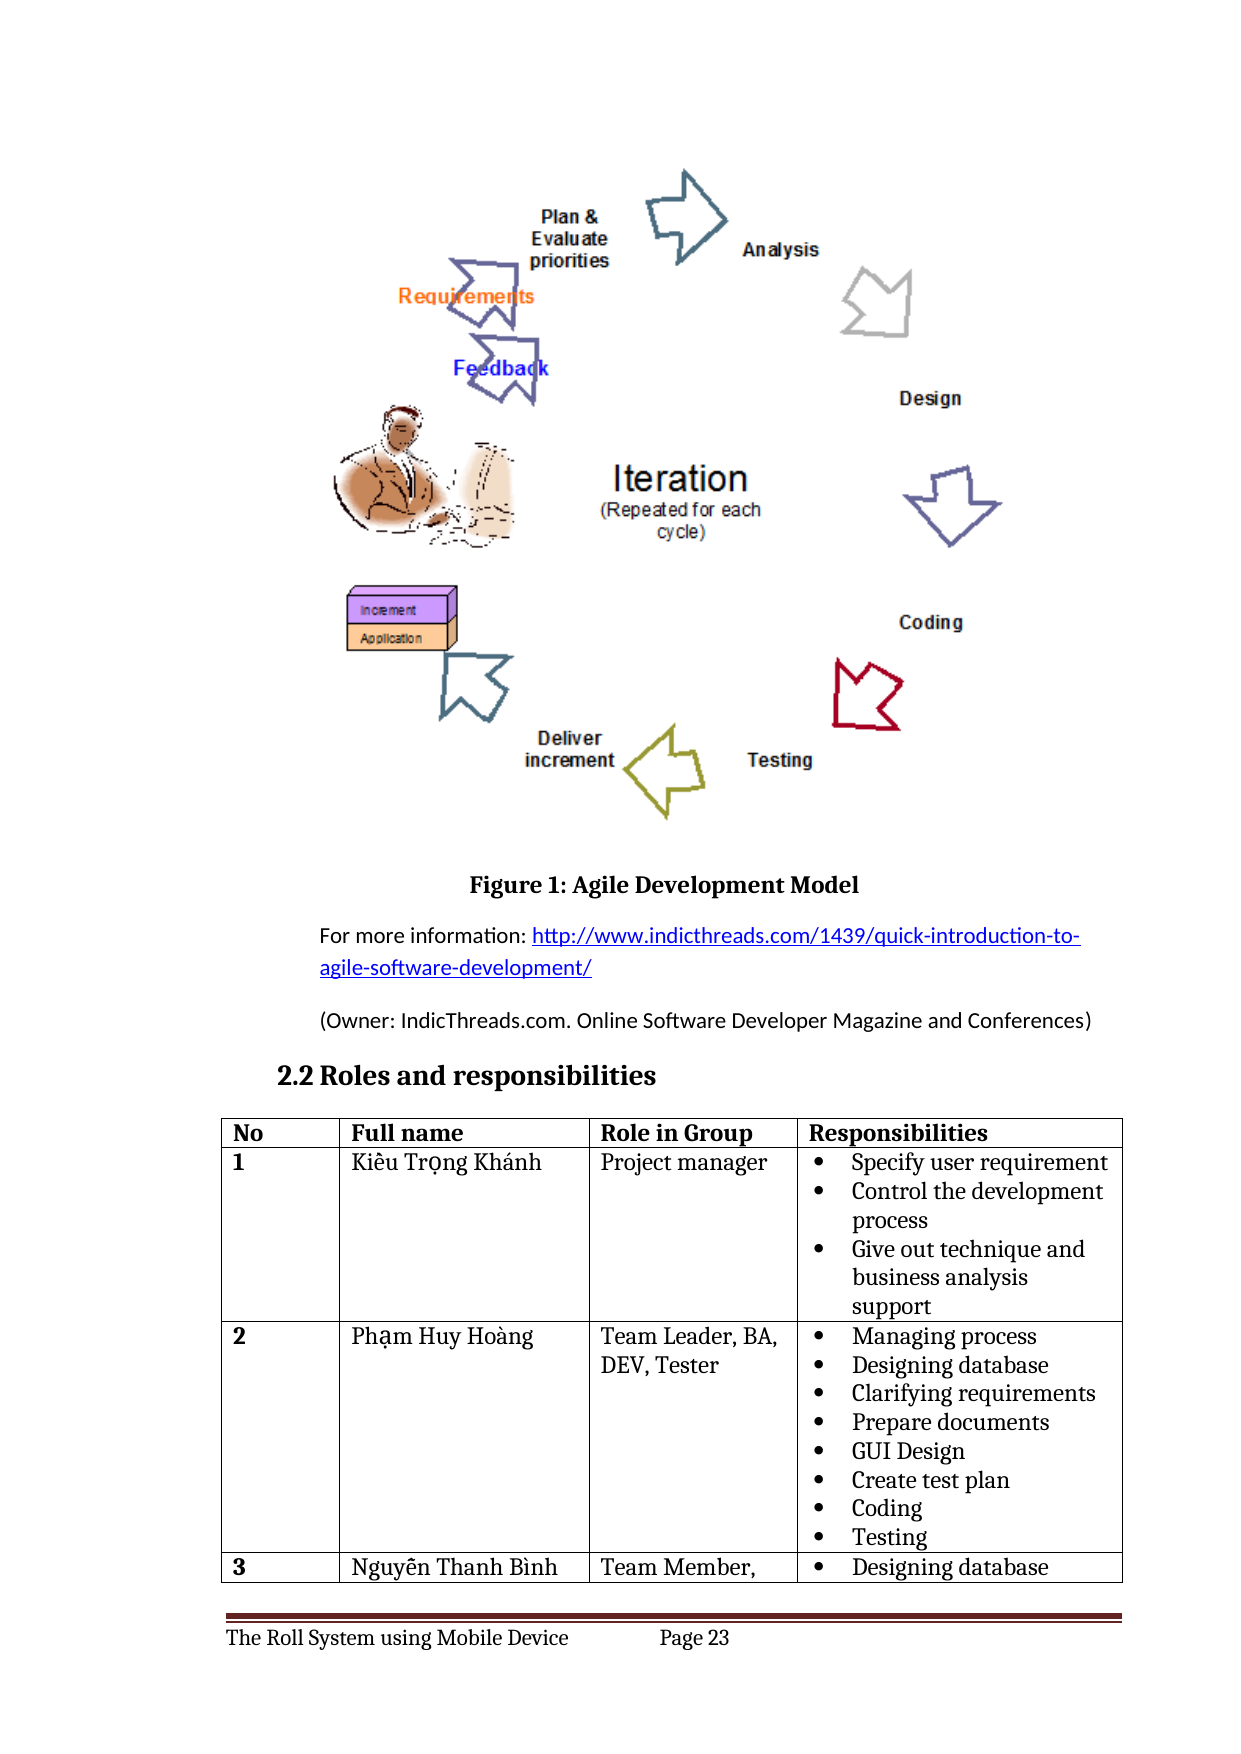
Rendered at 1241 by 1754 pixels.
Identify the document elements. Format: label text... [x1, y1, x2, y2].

text Figure 1: Agile Development Model [207, 871, 1122, 900]
table_cell 2 [222, 1322, 339, 1552]
table_cell 1 [222, 1148, 339, 1321]
table_cell Managing process Designing database Clarifying requirements Prepare documents GUI Design Create test plan Coding Testing [798, 1322, 1122, 1552]
table_cell Team Leader, BA, DEV, Tester [590, 1322, 797, 1552]
table_header Responsibilities [798, 1119, 1122, 1147]
table_cell Project manager [590, 1148, 797, 1321]
table_cell 3 [222, 1553, 339, 1582]
table_cell Specify user requirement Control the development process Give out technique and business analysis support [798, 1148, 1122, 1321]
text (Owner: IndicThreads.com. Online Software Developer Magazine and Conferences) [319, 1006, 1122, 1034]
picture [328, 147, 1028, 847]
subtitle Roles and responsibilities [277, 1059, 1122, 1092]
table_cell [590, 1553, 797, 1582]
table_header Role in Group [590, 1119, 797, 1147]
table_cell Kiều Trọng Khánh [340, 1148, 589, 1321]
table_cell Phạm Huy Hoàng [340, 1322, 589, 1552]
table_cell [798, 1553, 1122, 1582]
table_header No [222, 1119, 339, 1147]
table_header Full name [340, 1119, 589, 1147]
text For more information: http://www.indicthreads.com/1439/quick-introduction-to-agile-software-development/ [319, 921, 1122, 981]
table_cell Nguyễn Thanh Bình [340, 1553, 589, 1582]
